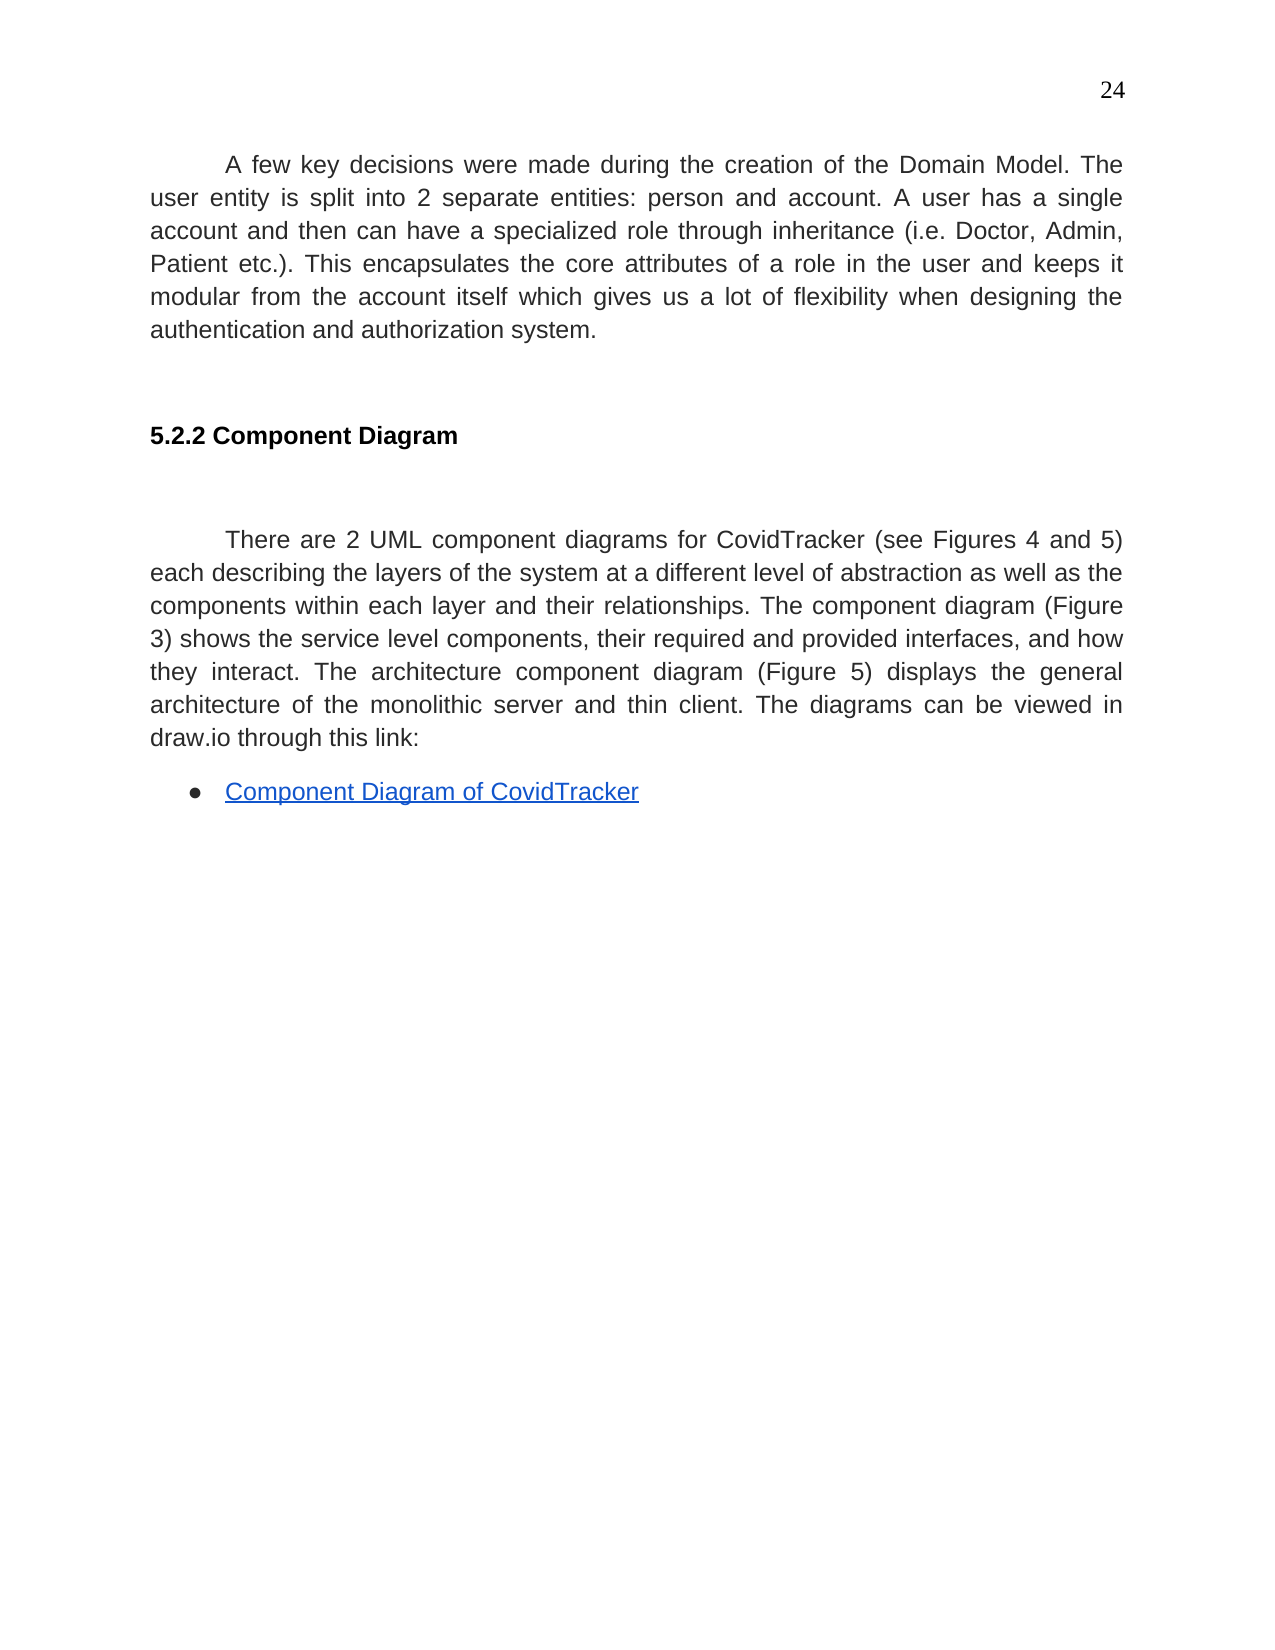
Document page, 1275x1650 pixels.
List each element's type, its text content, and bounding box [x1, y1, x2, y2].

subtitle 5.2.2 Component Diagram [150, 421, 1125, 449]
list Component Diagram of CovidTracker [187, 777, 1125, 805]
text There are 2 UML component diagrams for CovidTracker (see Figures 4 and 5) each describing the layers of the system at a different level of abstraction as well as the components within each layer and their relationships. The component diagram (Figure 3) shows the service level components, their required and provided interfaces, and how they interact. The architecture component diagram (Figure 5) displays the general architecture of the monolithic server and thin client. The diagrams can be viewed in draw.io through this link: [150, 524, 1125, 751]
text A few key decisions were made during the creation of the Domain Model. The user entity is split into 2 separate entities: person and account. A user has a single account and then can have a specialized role through inheritance (i.e. Doctor, Admin, Patient etc.). This encapsulates the core attributes of a role in the user and keeps it modular from the account itself which gives us a lot of flexibility when designing the authentication and authorization system. [150, 150, 1125, 344]
